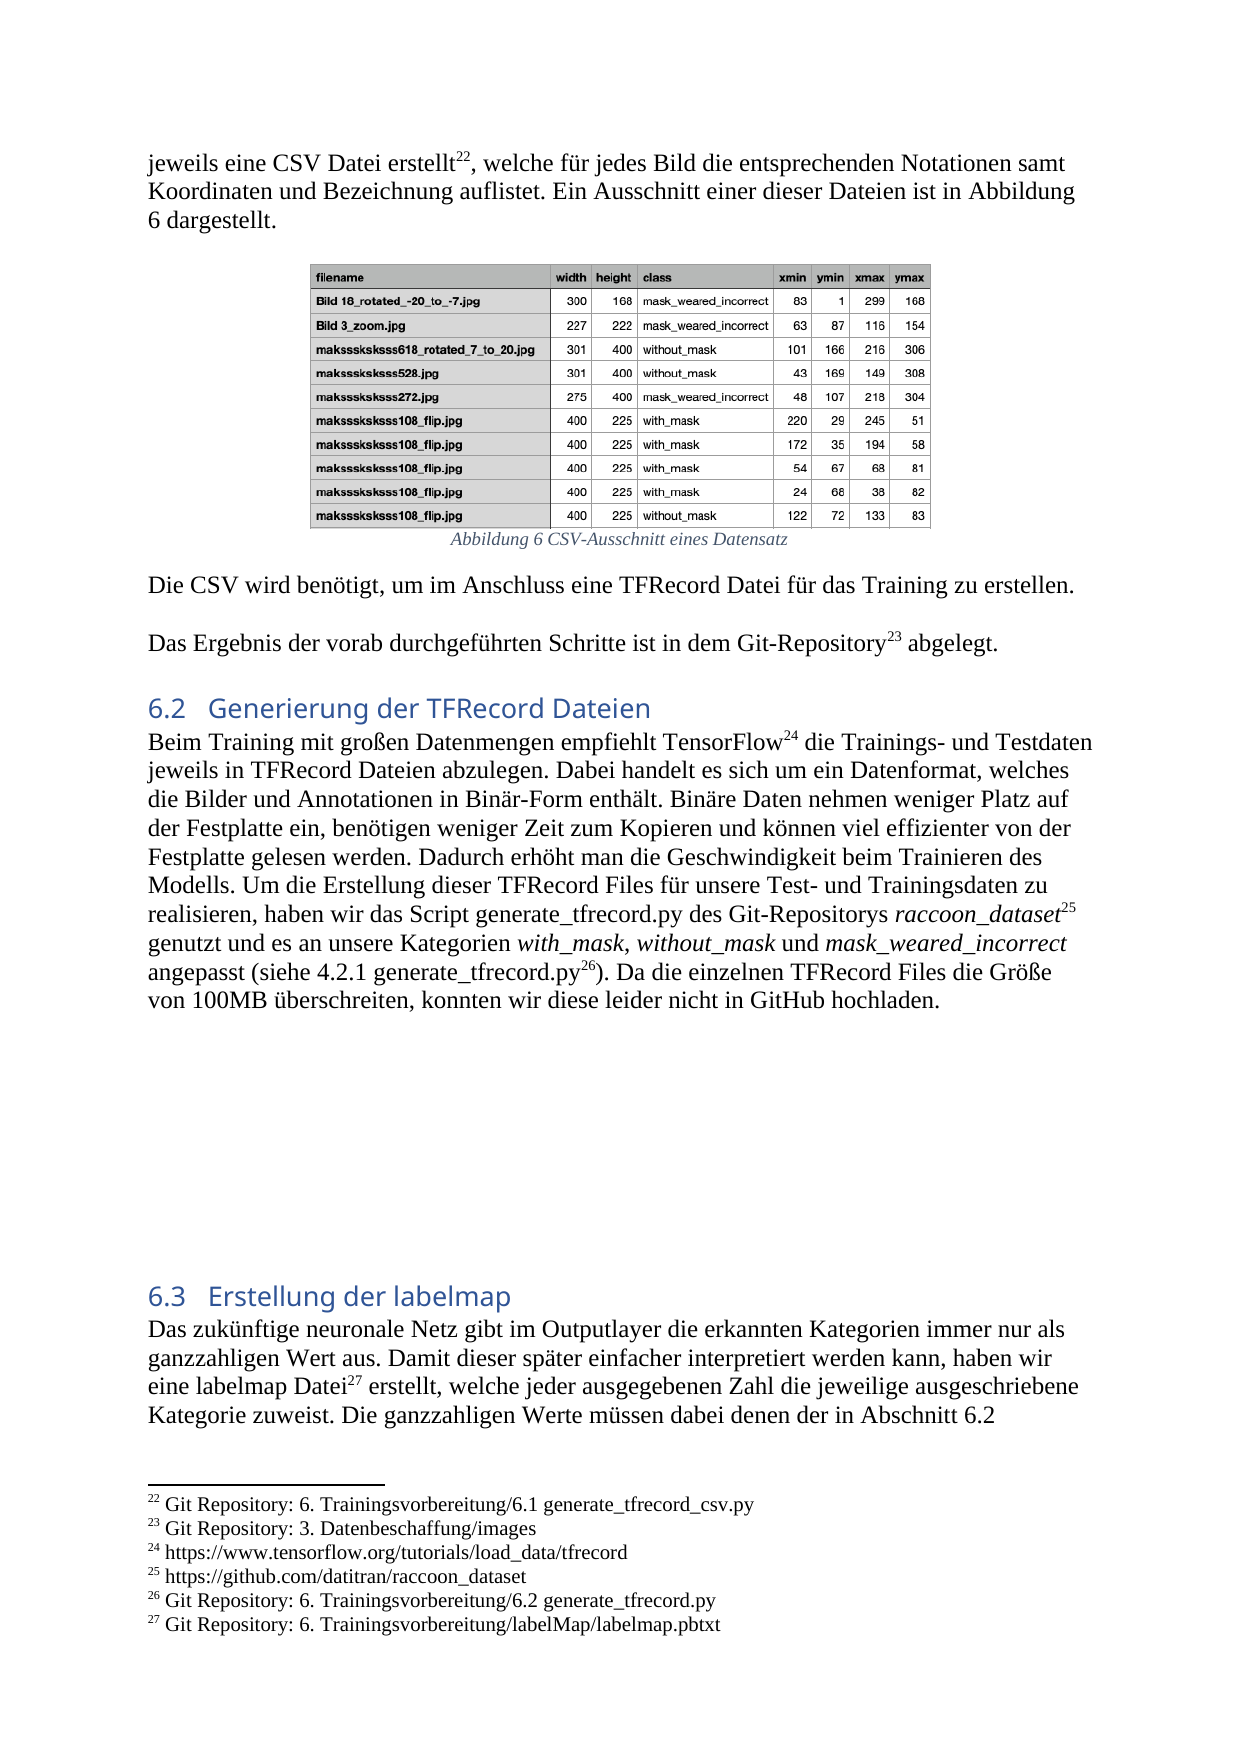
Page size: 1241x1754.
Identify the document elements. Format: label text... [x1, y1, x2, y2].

subtitle Generierung der TFRecord Dateien [148, 690, 1093, 727]
text Beim Training mit großen Datenmengen empfiehlt TensorFlow die Trainings- und Testdaten jeweils in TFRecord Dateien abzulegen. Dabei handelt es sich um ein Datenformat, welches die Bilder und Annotationen in Binär-Form enthält. Binäre Daten nehmen weniger Platz auf der Festplatte ein, benötigen weniger Zeit zum Kopieren und können viel effizienter von der Festplatte gelesen werden. Dadurch erhöht man die Geschwindigkeit beim Trainieren des Modells. Um die Erstellung dieser TFRecord Files für unsere Test- und Trainingsdaten zu realisieren, haben wir das Script generate_tfrecord.py des Git-Repositorys raccoon_dataset genutzt und es an unsere Kategorien with_mask, without_mask und mask_weared_incorrect angepasst (siehe 4.2.1 generate_tfrecord.py). Da die einzelnen TFRecord Files die Größe von 100MB überschreiten, konnten wir diese leider nicht in GitHub hochladen. [148, 727, 1093, 1014]
text Die CSV wird benötigt, um im Anschluss eine TFRecord Datei für das Training zu erstellen. [148, 571, 1093, 599]
subtitle Erstellung der labelmap [148, 1277, 1093, 1314]
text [148, 148, 1093, 234]
picture [307, 262, 933, 529]
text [148, 1314, 1093, 1429]
text Das Ergebnis der vorab durchgeführten Schritte ist in dem Git-Repository abgelegt. [148, 628, 1093, 657]
